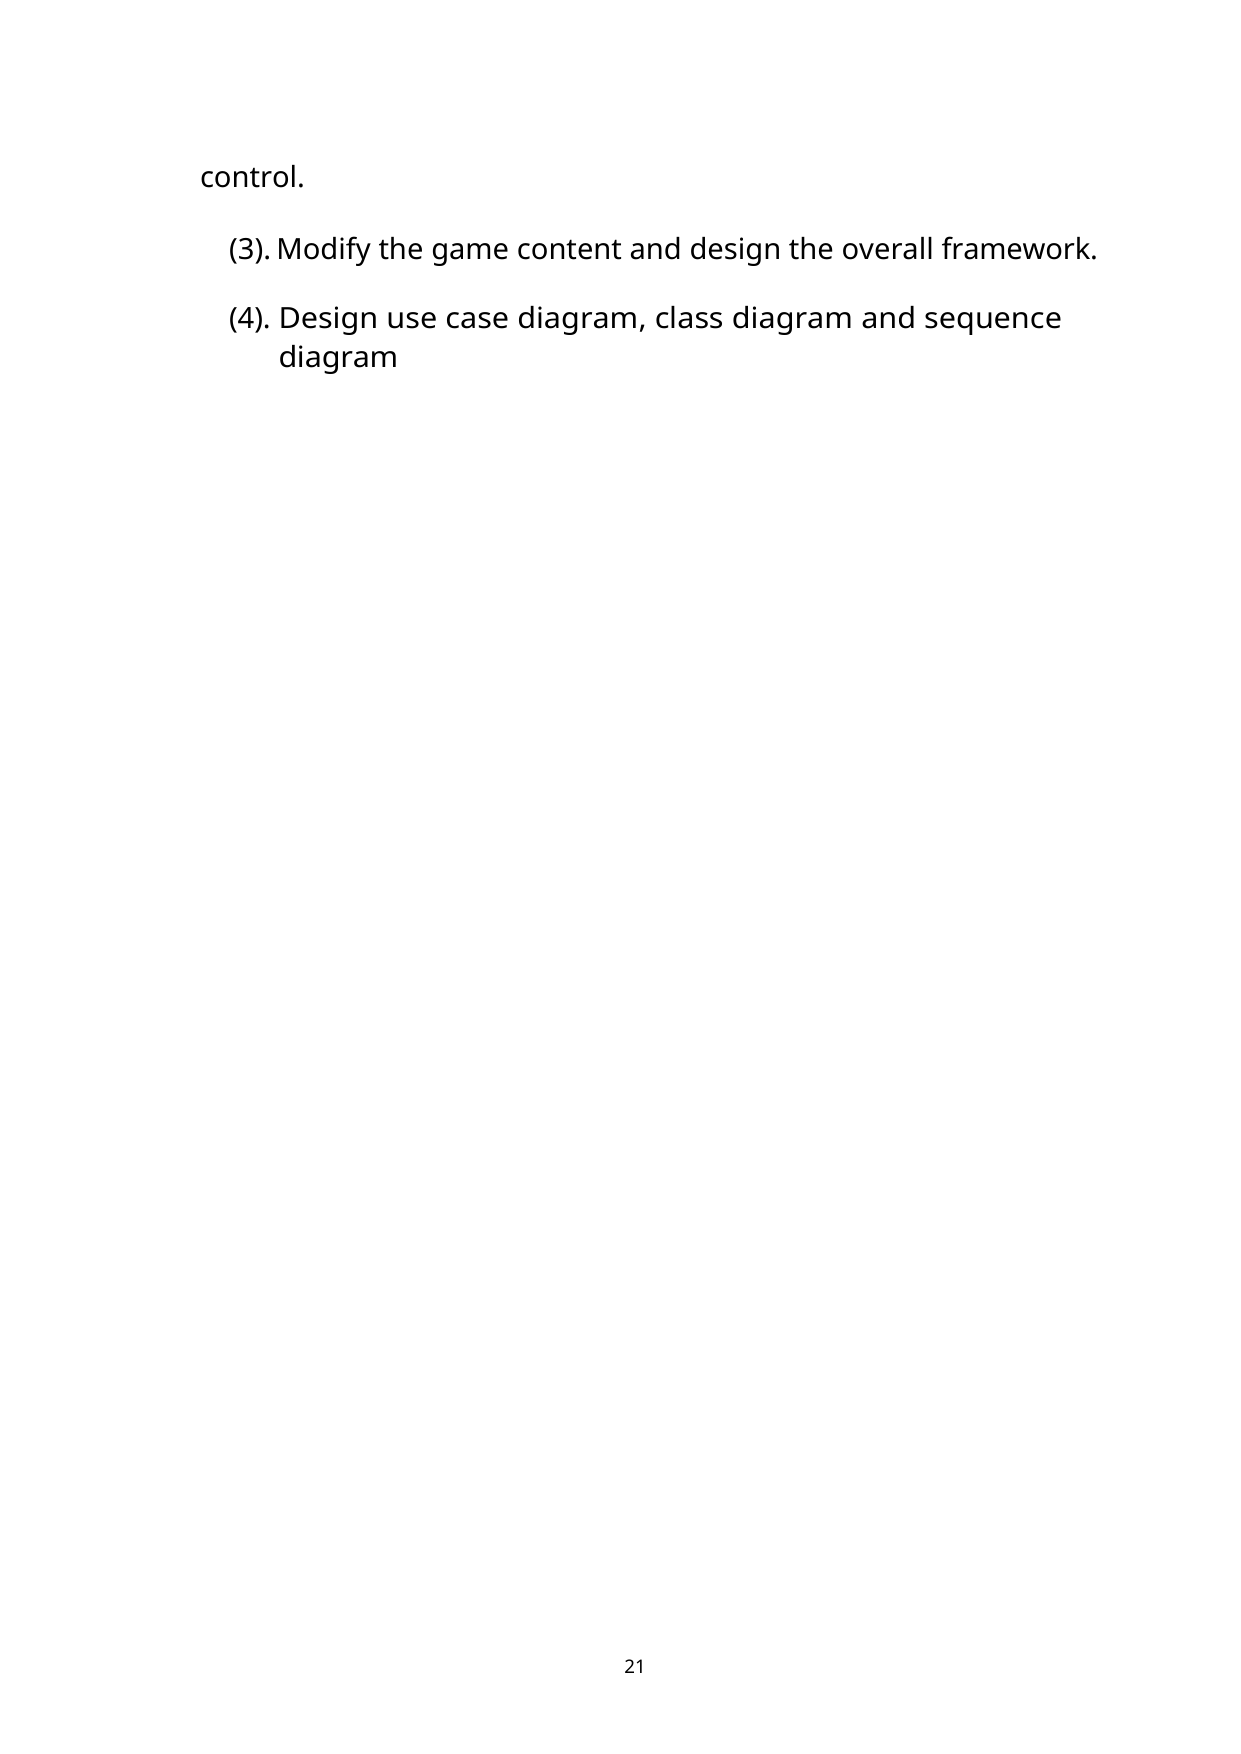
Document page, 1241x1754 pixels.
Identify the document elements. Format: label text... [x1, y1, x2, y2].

list Design use case diagram, class diagram and sequence diagram [229, 297, 1166, 376]
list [200, 156, 1128, 196]
list Modify the game content and design the overall framework. [229, 232, 1166, 266]
